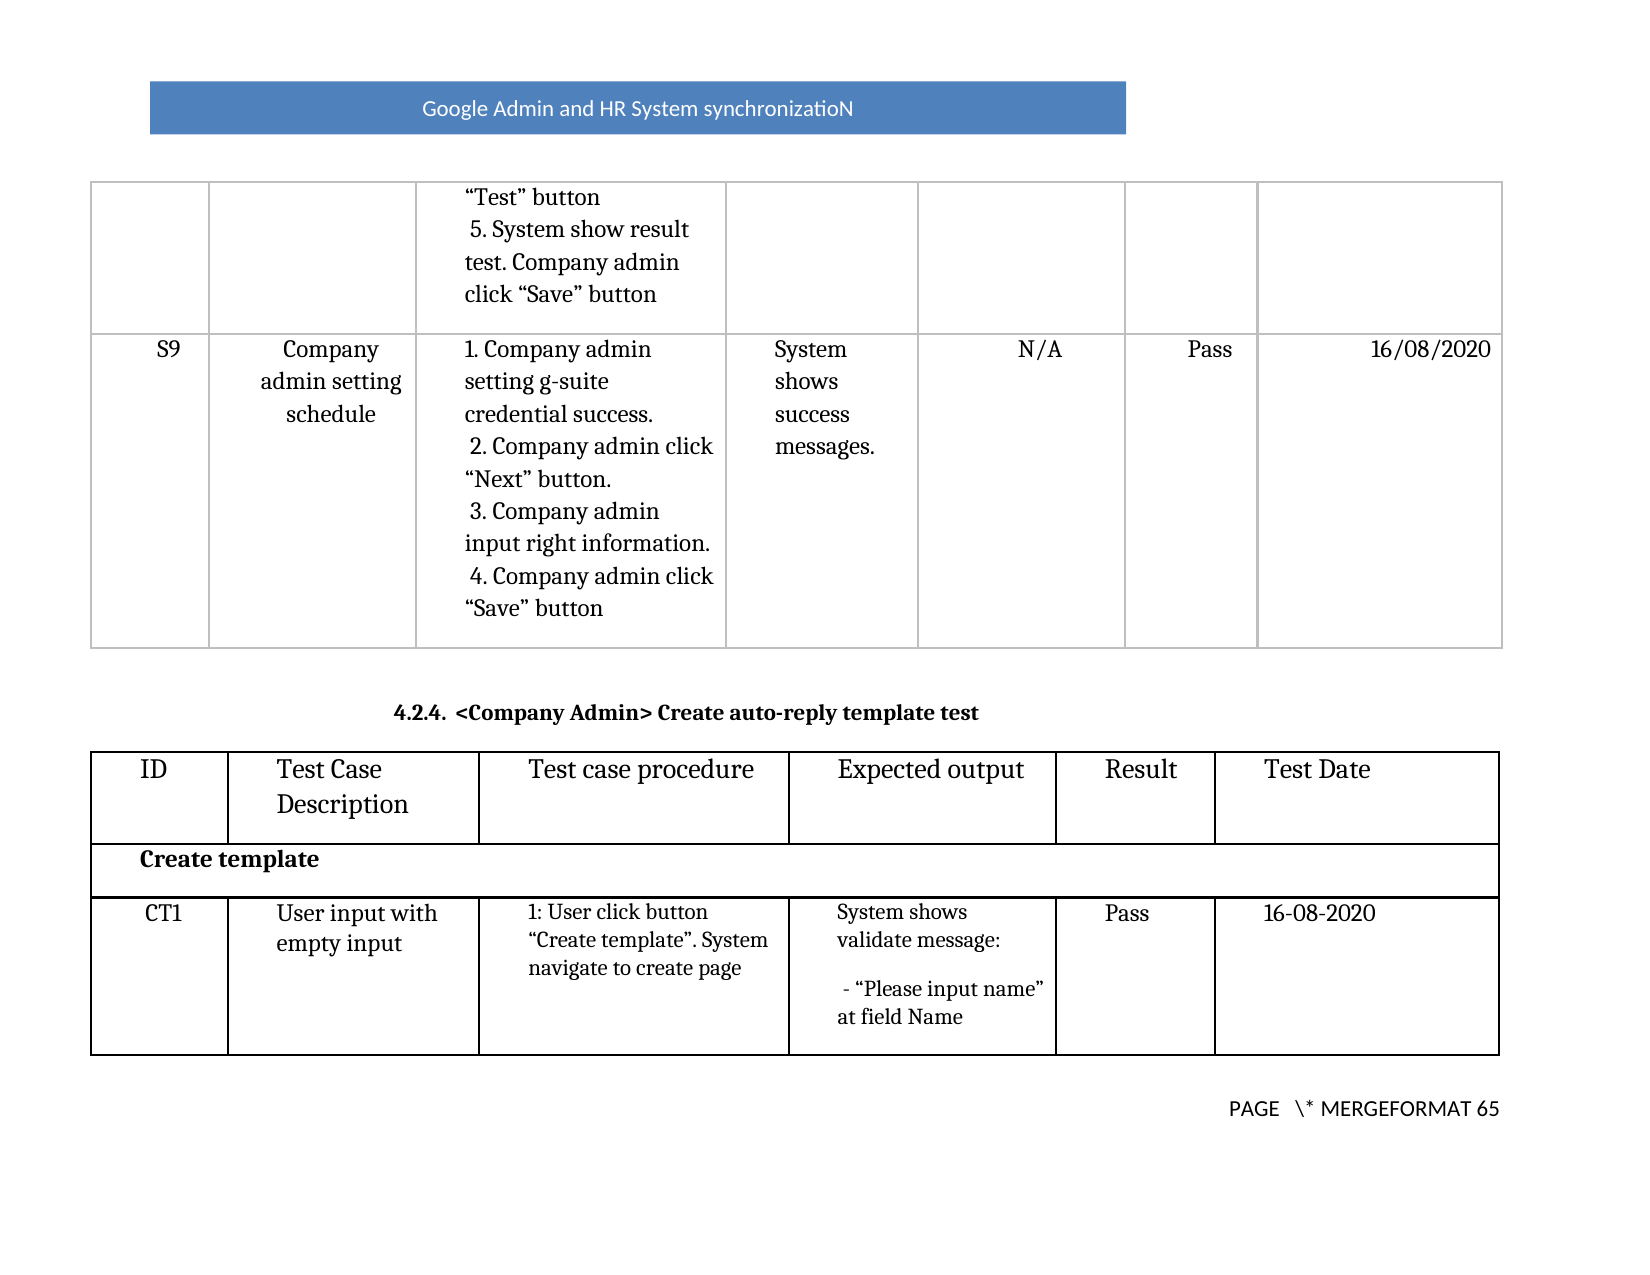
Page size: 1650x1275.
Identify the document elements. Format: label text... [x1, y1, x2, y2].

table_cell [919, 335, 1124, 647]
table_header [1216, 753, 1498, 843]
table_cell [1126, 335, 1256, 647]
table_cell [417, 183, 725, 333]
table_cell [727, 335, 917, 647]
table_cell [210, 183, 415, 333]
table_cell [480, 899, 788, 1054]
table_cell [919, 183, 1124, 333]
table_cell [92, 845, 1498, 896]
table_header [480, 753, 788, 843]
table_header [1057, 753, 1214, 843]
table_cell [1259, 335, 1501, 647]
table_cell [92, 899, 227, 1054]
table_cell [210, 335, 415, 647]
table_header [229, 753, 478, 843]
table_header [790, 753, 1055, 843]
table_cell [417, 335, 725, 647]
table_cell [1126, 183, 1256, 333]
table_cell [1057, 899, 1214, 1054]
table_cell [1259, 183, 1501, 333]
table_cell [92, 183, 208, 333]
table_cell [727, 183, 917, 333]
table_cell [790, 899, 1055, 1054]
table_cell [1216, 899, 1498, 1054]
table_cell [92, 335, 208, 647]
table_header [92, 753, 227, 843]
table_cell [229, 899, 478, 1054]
subtitle <Company Admin> Create auto-reply template test [394, 700, 1500, 727]
